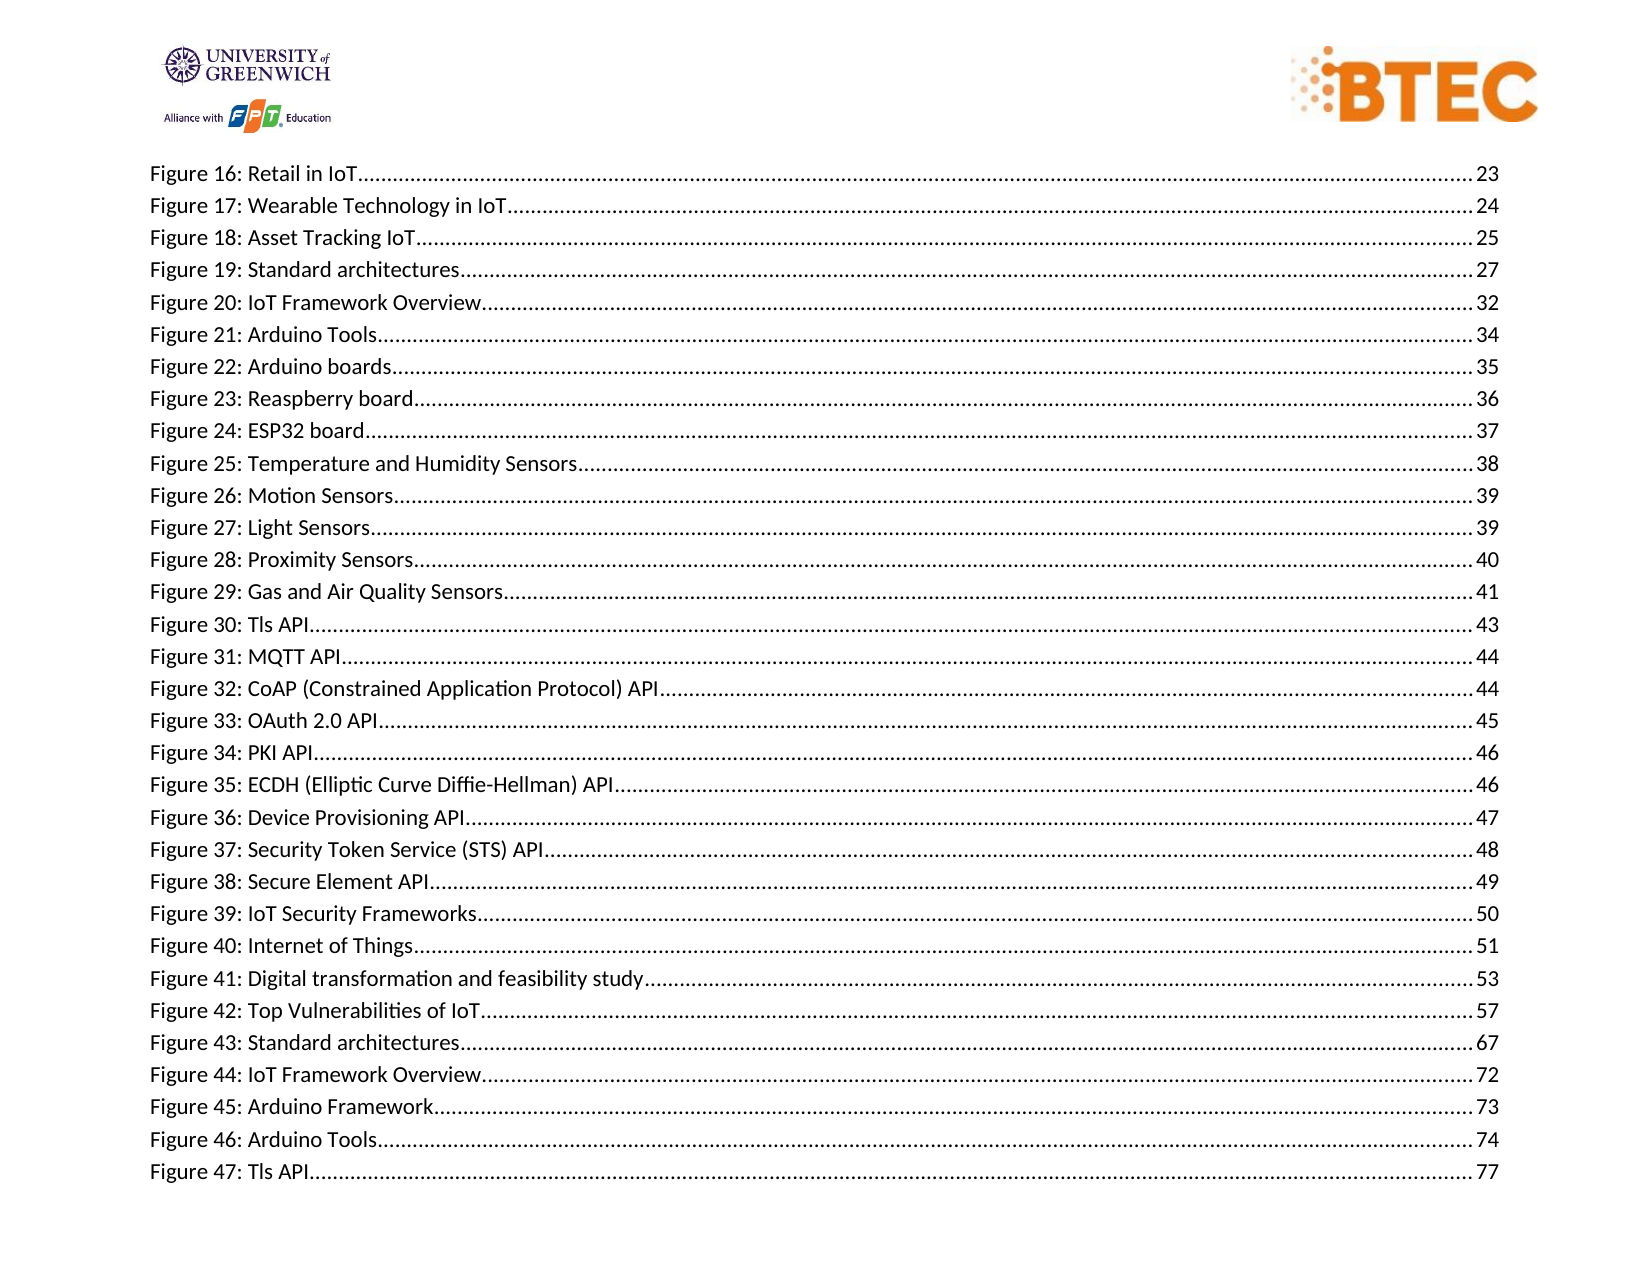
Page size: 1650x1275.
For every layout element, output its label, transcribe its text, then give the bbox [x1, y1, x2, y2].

text Figure 21: Arduino Tools 34 [150, 320, 1500, 348]
text Figure 34: PKI API 46 [150, 738, 1500, 766]
text Figure 18: Asset Tracking IoT 25 [150, 223, 1500, 251]
text Figure 37: Security Token Service (STS) API 48 [150, 835, 1500, 863]
text Figure 31: MQTT API 44 [150, 642, 1500, 670]
text Figure 29: Gas and Air Quality Sensors 41 [150, 577, 1500, 606]
text Figure 47: Tls API 77 [150, 1157, 1500, 1185]
text Figure 41: Digital transformation and feasibility study 53 [150, 964, 1500, 992]
text Figure 46: Arduino Tools 74 [150, 1125, 1500, 1153]
text Figure 33: OAuth 2.0 API 45 [150, 706, 1500, 734]
text Figure 17: Wearable Technology in IoT 24 [150, 191, 1500, 219]
text Figure 28: Proximity Sensors 40 [150, 545, 1500, 573]
text Figure 40: Internet of Things 51 [150, 932, 1500, 959]
text Figure 30: Tls API 43 [150, 610, 1500, 638]
text Figure 26: Motion Sensors 39 [150, 481, 1500, 509]
text Figure 20: IoT Framework Overview 32 [150, 288, 1500, 316]
text Figure 23: Reaspberry board 36 [150, 384, 1500, 412]
text Figure 22: Arduino boards 35 [150, 352, 1500, 380]
text Figure 35: ECDH (Elliptic Curve Diffie-Hellman) API 46 [150, 771, 1500, 799]
text Figure 24: ESP32 board 37 [150, 417, 1500, 444]
picture [150, 32, 343, 144]
text Figure 16: Retail in IoT 23 [150, 159, 1500, 187]
picture [1290, 46, 1538, 122]
text Figure 27: Light Sensors 39 [150, 513, 1500, 541]
text Figure 32: CoAP (Constrained Application Protocol) API 44 [150, 674, 1500, 702]
text Figure 25: Temperature and Humidity Sensors 38 [150, 449, 1500, 477]
text Figure 38: Secure Element API 49 [150, 867, 1500, 895]
text Figure 45: Arduino Framework 73 [150, 1092, 1500, 1121]
text Figure 44: IoT Framework Overview 72 [150, 1060, 1500, 1088]
text Figure 42: Top Vulnerabilities of IoT 57 [150, 996, 1500, 1024]
text Figure 36: Device Provisioning API 47 [150, 803, 1500, 831]
text Figure 43: Standard architectures 67 [150, 1028, 1500, 1056]
text Figure 19: Standard architectures 27 [150, 256, 1500, 284]
text Figure 39: IoT Security Frameworks 50 [150, 899, 1500, 927]
